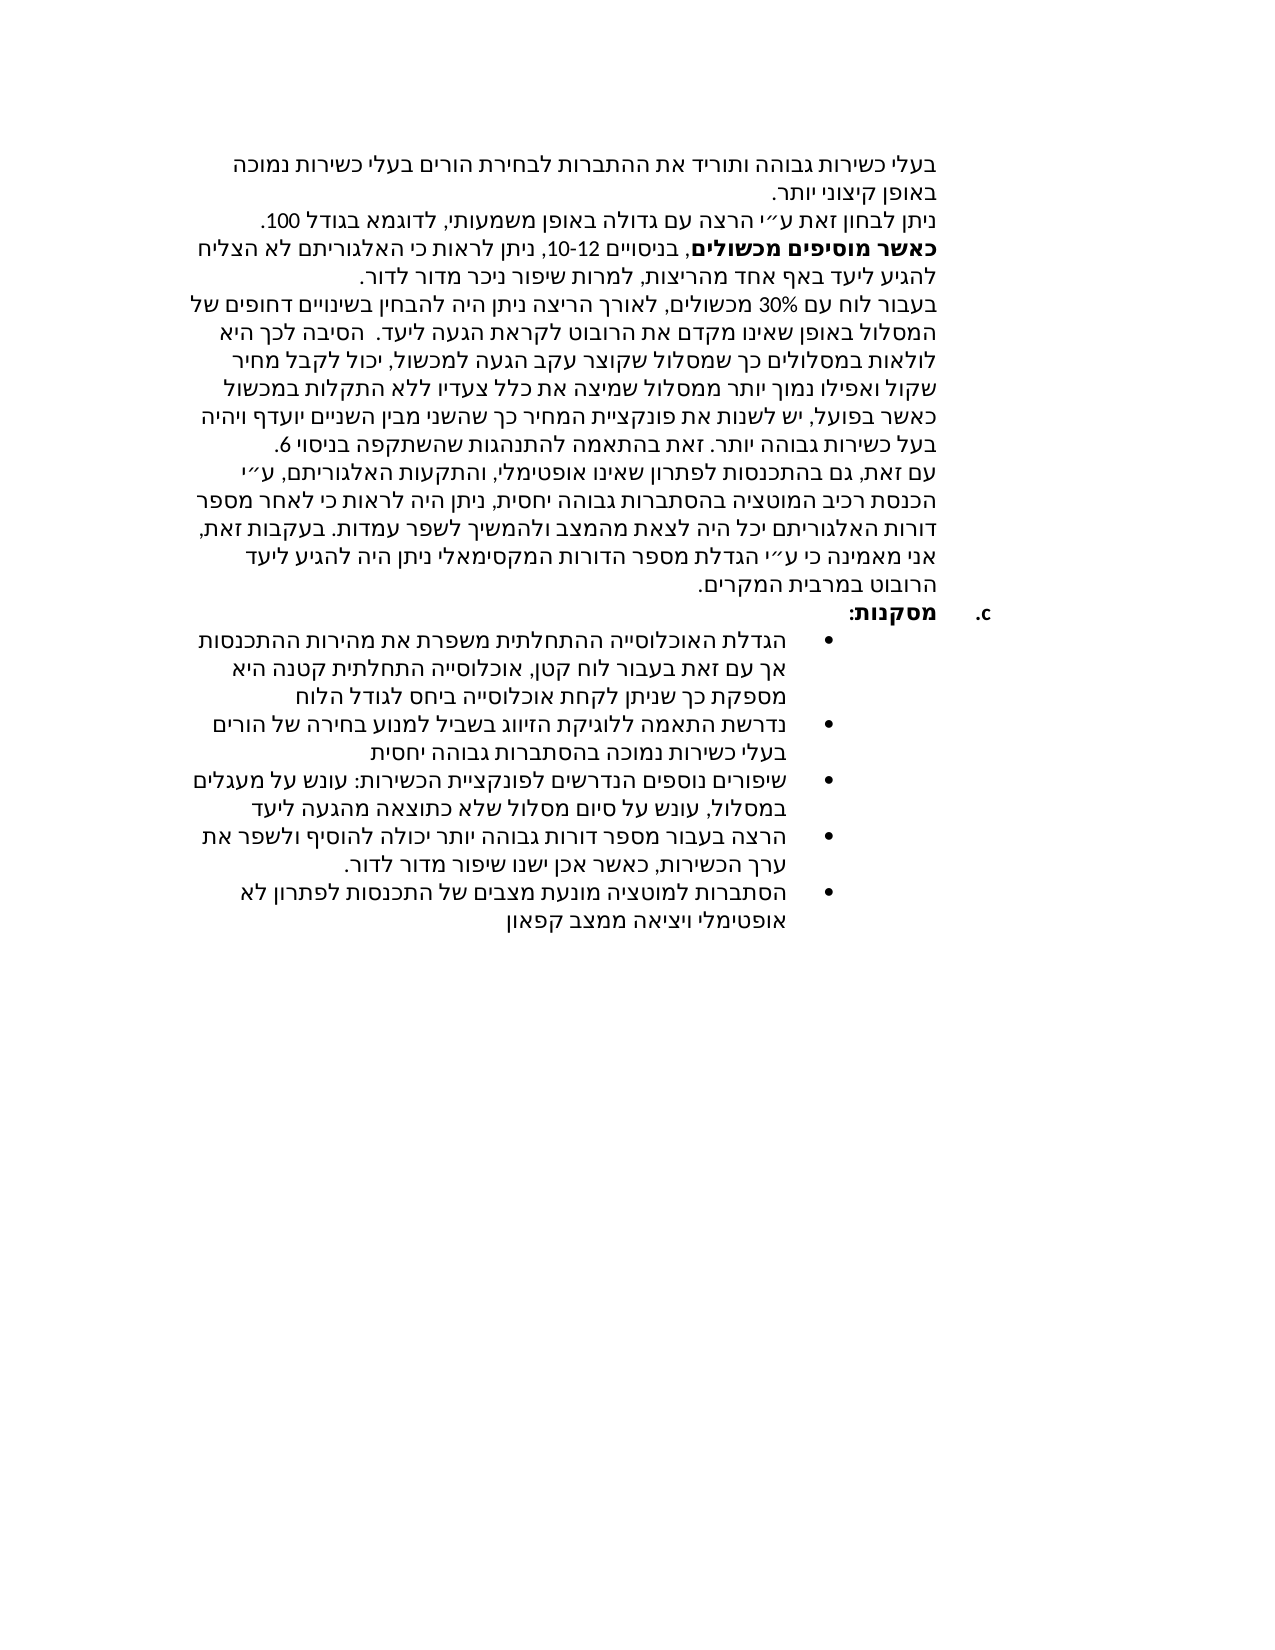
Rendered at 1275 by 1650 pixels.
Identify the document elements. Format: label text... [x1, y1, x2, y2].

list הסתברות למוטציה מונעת מצבים של התכנסות לפתרון לא אופטימלי ויציאה ממצב קפאון [187, 878, 825, 934]
list מסקנות: [187, 598, 975, 626]
list עם זאת, גם בהתכנסות לפתרון שאינו אופטימלי, והתקעות האלגוריתם, ע״י הכנסת רכיב המוטציה בהסתברות גבוהה יחסית, ניתן היה לראות כי לאחר מספר דורות האלגוריתם יכל היה לצאת מהמצב ולהמשיך לשפר עמדות. בעקבות זאת, אני מאמינה כי ע״י הגדלת מספר הדורות המקסימאלי ניתן היה להגיע ליעד הרובוט במרבית המקרים. [187, 458, 937, 598]
list שיפורים נוספים הנדרשים לפונקציית הכשירות: עונש על מעגלים במסלול, עונש על סיום מסלול שלא כתוצאה מהגעה ליעד [187, 766, 825, 822]
list נדרשת התאמה ללוגיקת הזיווג בשביל למנוע בחירה של הורים בעלי כשירות נמוכה בהסתברות גבוהה יחסית [187, 710, 825, 766]
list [187, 150, 937, 206]
list הגדלת האוכלוסייה ההתחלתית משפרת את מהירות ההתכנסות אך עם זאת בעבור לוח קטן, אוכלוסייה התחלתית קטנה היא מספקת כך שניתן לקחת אוכלוסייה ביחס לגודל הלוח [187, 626, 825, 710]
list ניתן לבחון זאת ע״י הרצה עם גדולה באופן משמעותי, לדוגמא בגודל 100. [187, 206, 937, 234]
list הרצה בעבור מספר דורות גבוהה יותר יכולה להוסיף ולשפר את ערך הכשירות, כאשר אכן ישנו שיפור מדור לדור. [187, 822, 825, 878]
list כאשר מוסיפים מכשולים, בניסויים 10-12, ניתן לראות כי האלגוריתם לא הצליח להגיע ליעד באף אחד מהריצות, למרות שיפור ניכר מדור לדור. [187, 234, 937, 290]
list בעבור לוח עם 30% מכשולים, לאורך הריצה ניתן היה להבחין בשינויים דחופים של המסלול באופן שאינו מקדם את הרובוט לקראת הגעה ליעד. הסיבה לכך היא לולאות במסלולים כך שמסלול שקוצר עקב הגעה למכשול, יכול לקבל מחיר שקול ואפילו נמוך יותר ממסלול שמיצה את כלל צעדיו ללא התקלות במכשול כאשר בפועל, יש לשנות את פונקציית המחיר כך שהשני מבין השניים יועדף ויהיה בעל כשירות גבוהה יותר. זאת בהתאמה להתנהגות שהשתקפה בניסוי 6. [187, 290, 937, 458]
